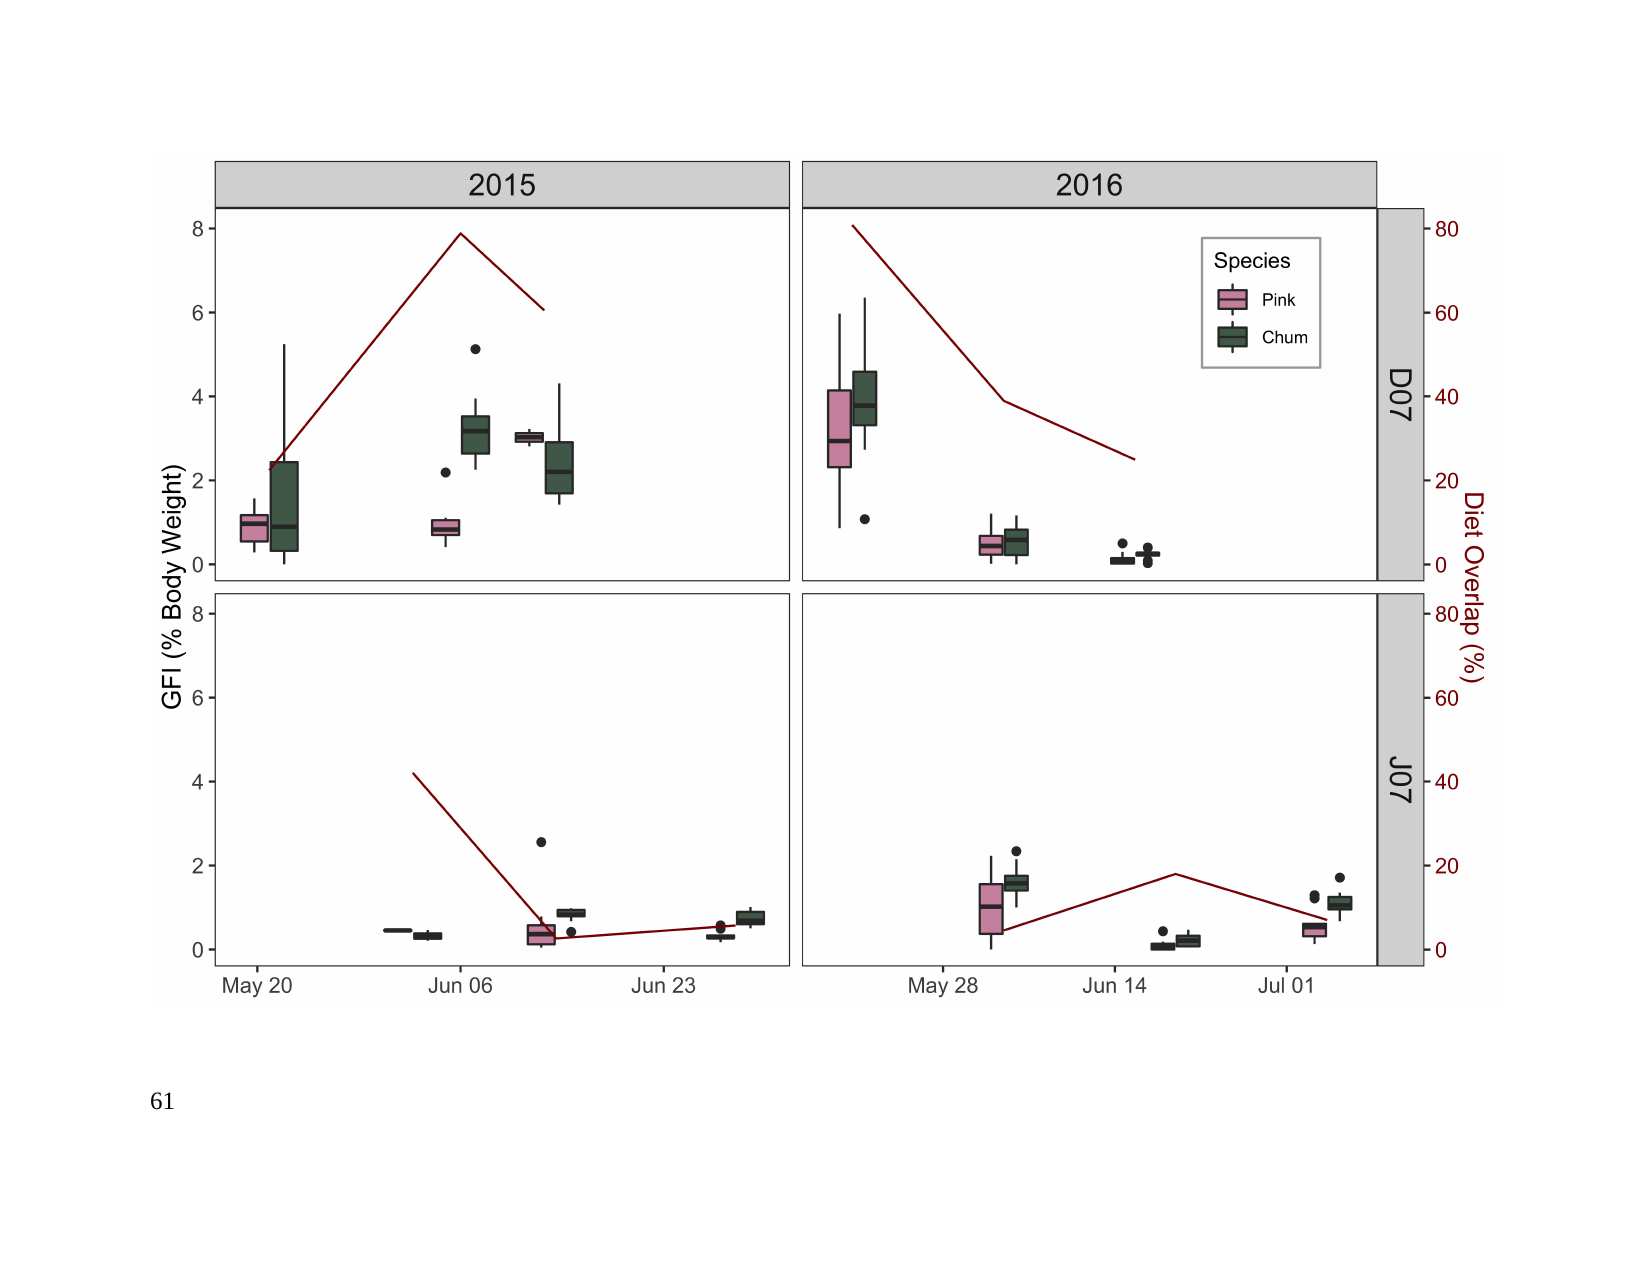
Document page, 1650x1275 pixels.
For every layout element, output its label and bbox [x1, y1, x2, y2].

picture [150, 150, 1500, 1009]
